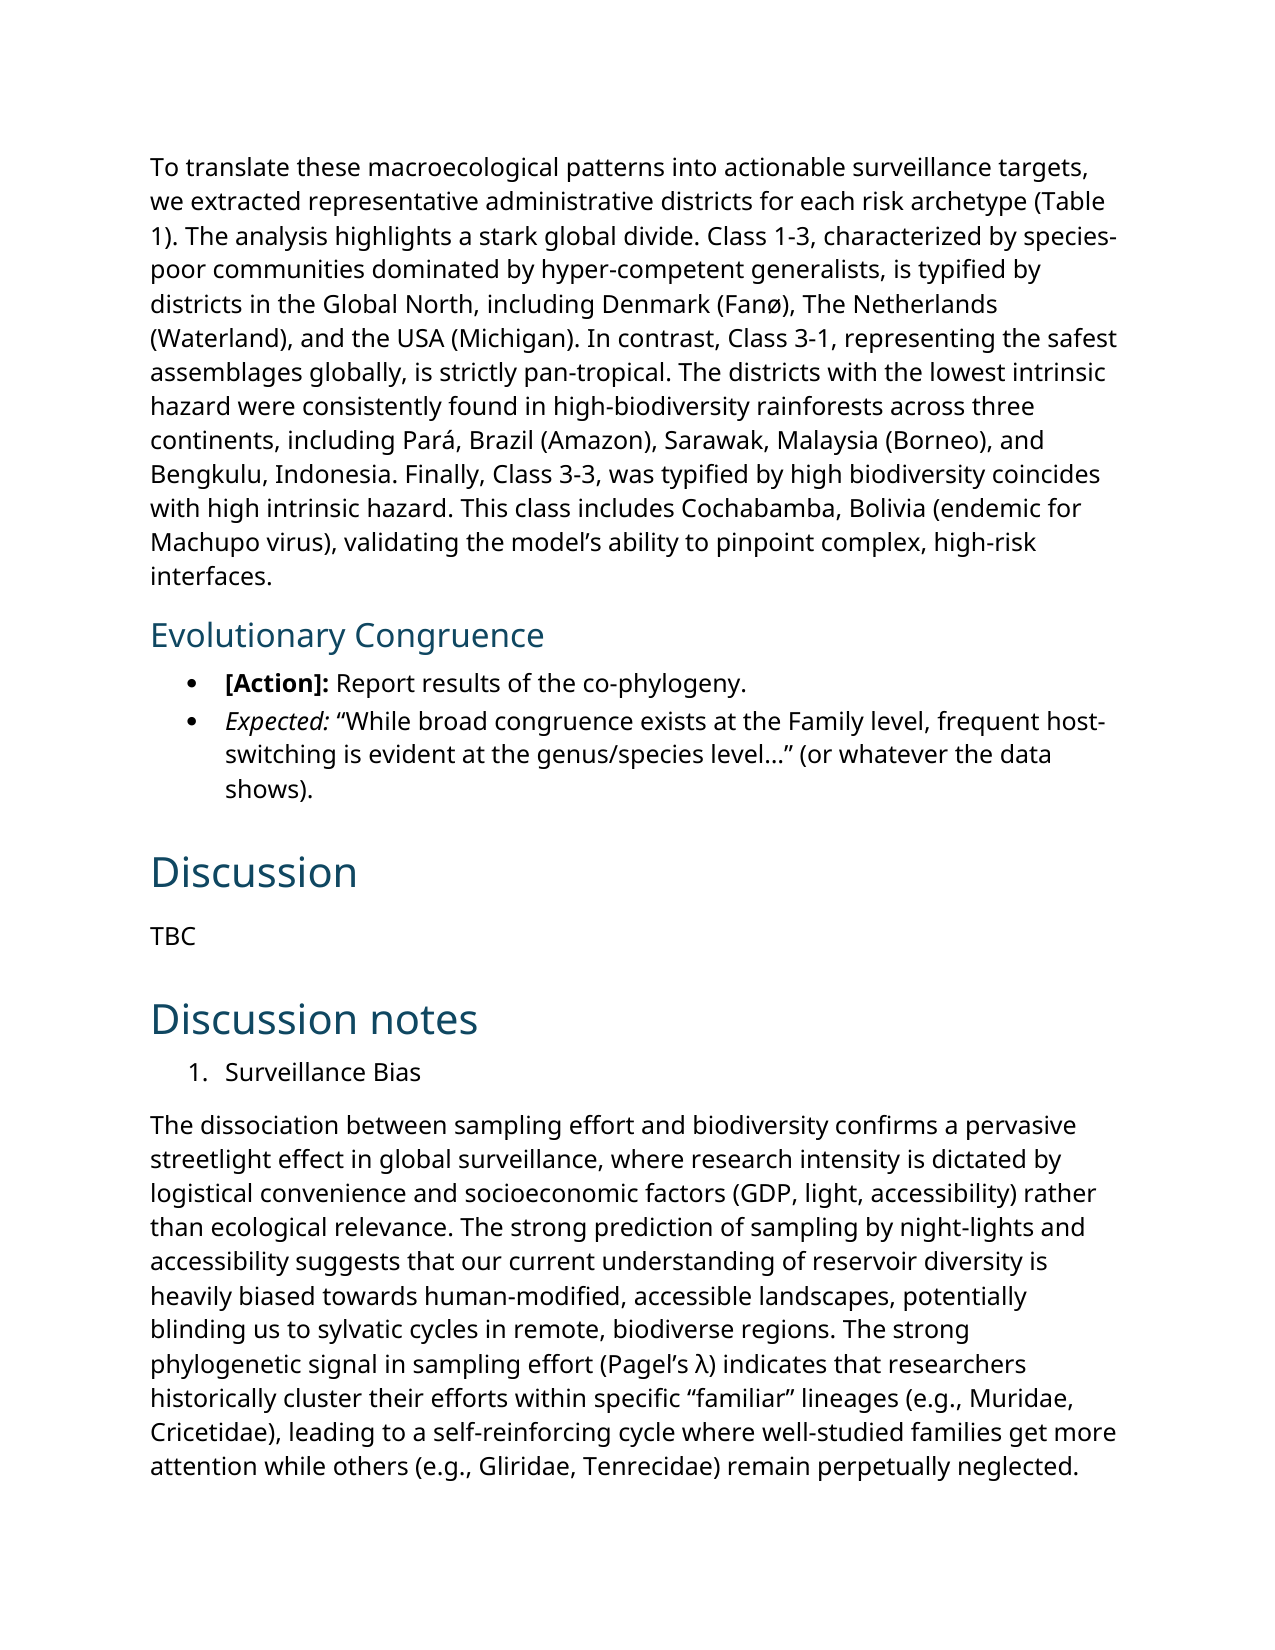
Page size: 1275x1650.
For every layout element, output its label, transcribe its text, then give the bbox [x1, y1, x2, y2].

subtitle Discussion notes [150, 990, 1125, 1047]
text To translate these macroecological patterns into actionable surveillance targets, we extracted representative administrative districts for each risk archetype (Table 1). The analysis highlights a stark global divide. Class 1-3, characterized by species-poor communities dominated by hyper-competent generalists, is typified by districts in the Global North, including Denmark (Fanø), The Netherlands (Waterland), and the USA (Michigan). In contrast, Class 3-1, representing the safest assemblages globally, is strictly pan-tropical. The districts with the lowest intrinsic hazard were consistently found in high-biodiversity rainforests across three continents, including Pará, Brazil (Amazon), Sarawak, Malaysia (Borneo), and Bengkulu, Indonesia. Finally, Class 3-3, was typified by high biodiversity coincides with high intrinsic hazard. This class includes Cochabamba, Bolivia (endemic for Machupo virus), validating the model’s ability to pinpoint complex, high-risk interfaces. [150, 150, 1125, 593]
list Surveillance Bias [187, 1055, 1125, 1089]
text TBC [150, 918, 1125, 952]
subtitle Discussion [150, 843, 1125, 899]
subtitle Evolutionary Congruence [150, 612, 1125, 657]
list Expected: “While broad congruence exists at the Family level, frequent host-switching is evident at the genus/species level…” (or whatever the data shows). [187, 703, 1125, 805]
text The dissociation between sampling effort and biodiversity confirms a pervasive streetlight effect in global surveillance, where research intensity is dictated by logistical convenience and socioeconomic factors (GDP, light, accessibility) rather than ecological relevance. The strong prediction of sampling by night-lights and accessibility suggests that our current understanding of reservoir diversity is heavily biased towards human-modified, accessible landscapes, potentially blinding us to sylvatic cycles in remote, biodiverse regions. The strong phylogenetic signal in sampling effort (Pagel’s λ) indicates that researchers historically cluster their efforts within specific “familiar” lineages (e.g., Muridae, Cricetidae), leading to a self-reinforcing cycle where well-studied families get more attention while others (e.g., Gliridae, Tenrecidae) remain perpetually neglected. [150, 1108, 1125, 1482]
list [Action]: Report results of the co-phylogeny. [187, 665, 1125, 699]
